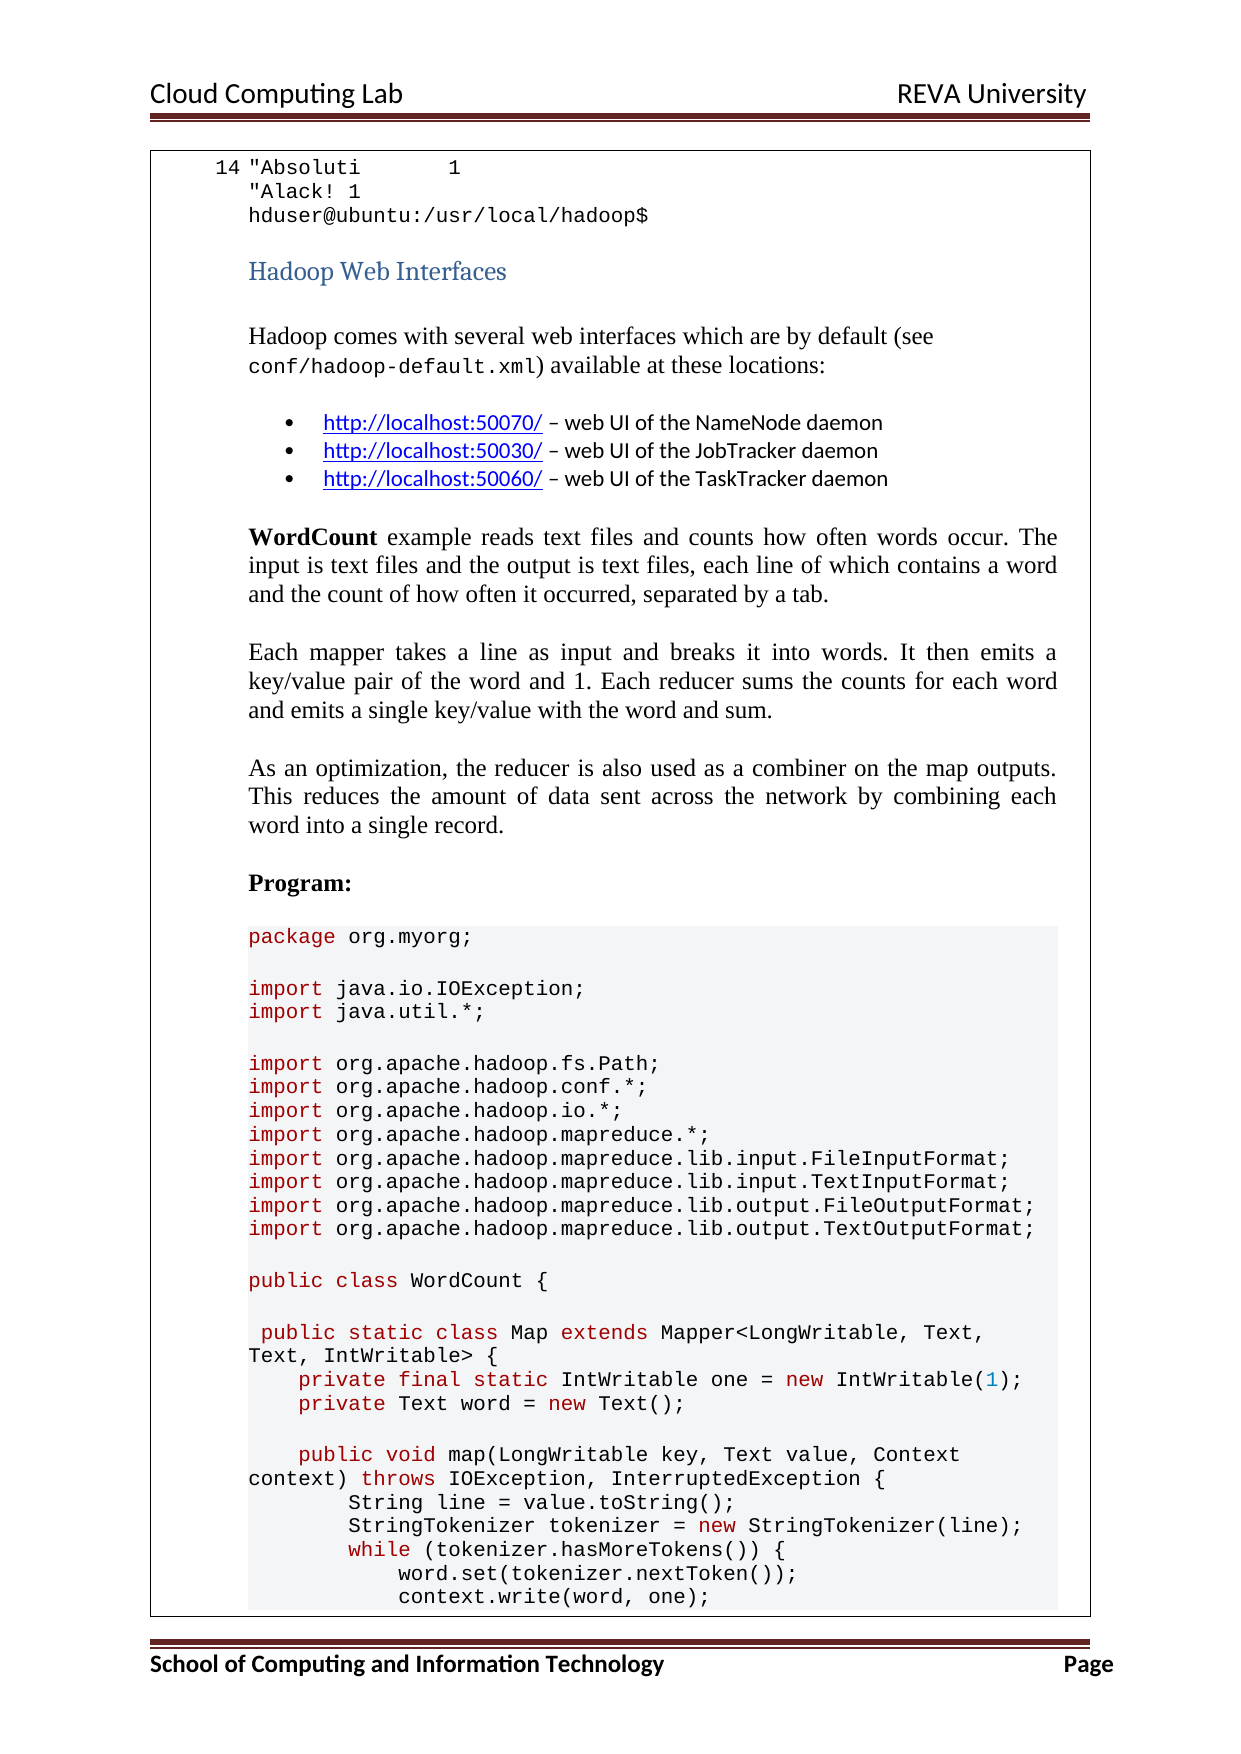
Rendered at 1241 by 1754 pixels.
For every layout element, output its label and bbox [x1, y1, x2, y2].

table_cell [151, 151, 1090, 1616]
